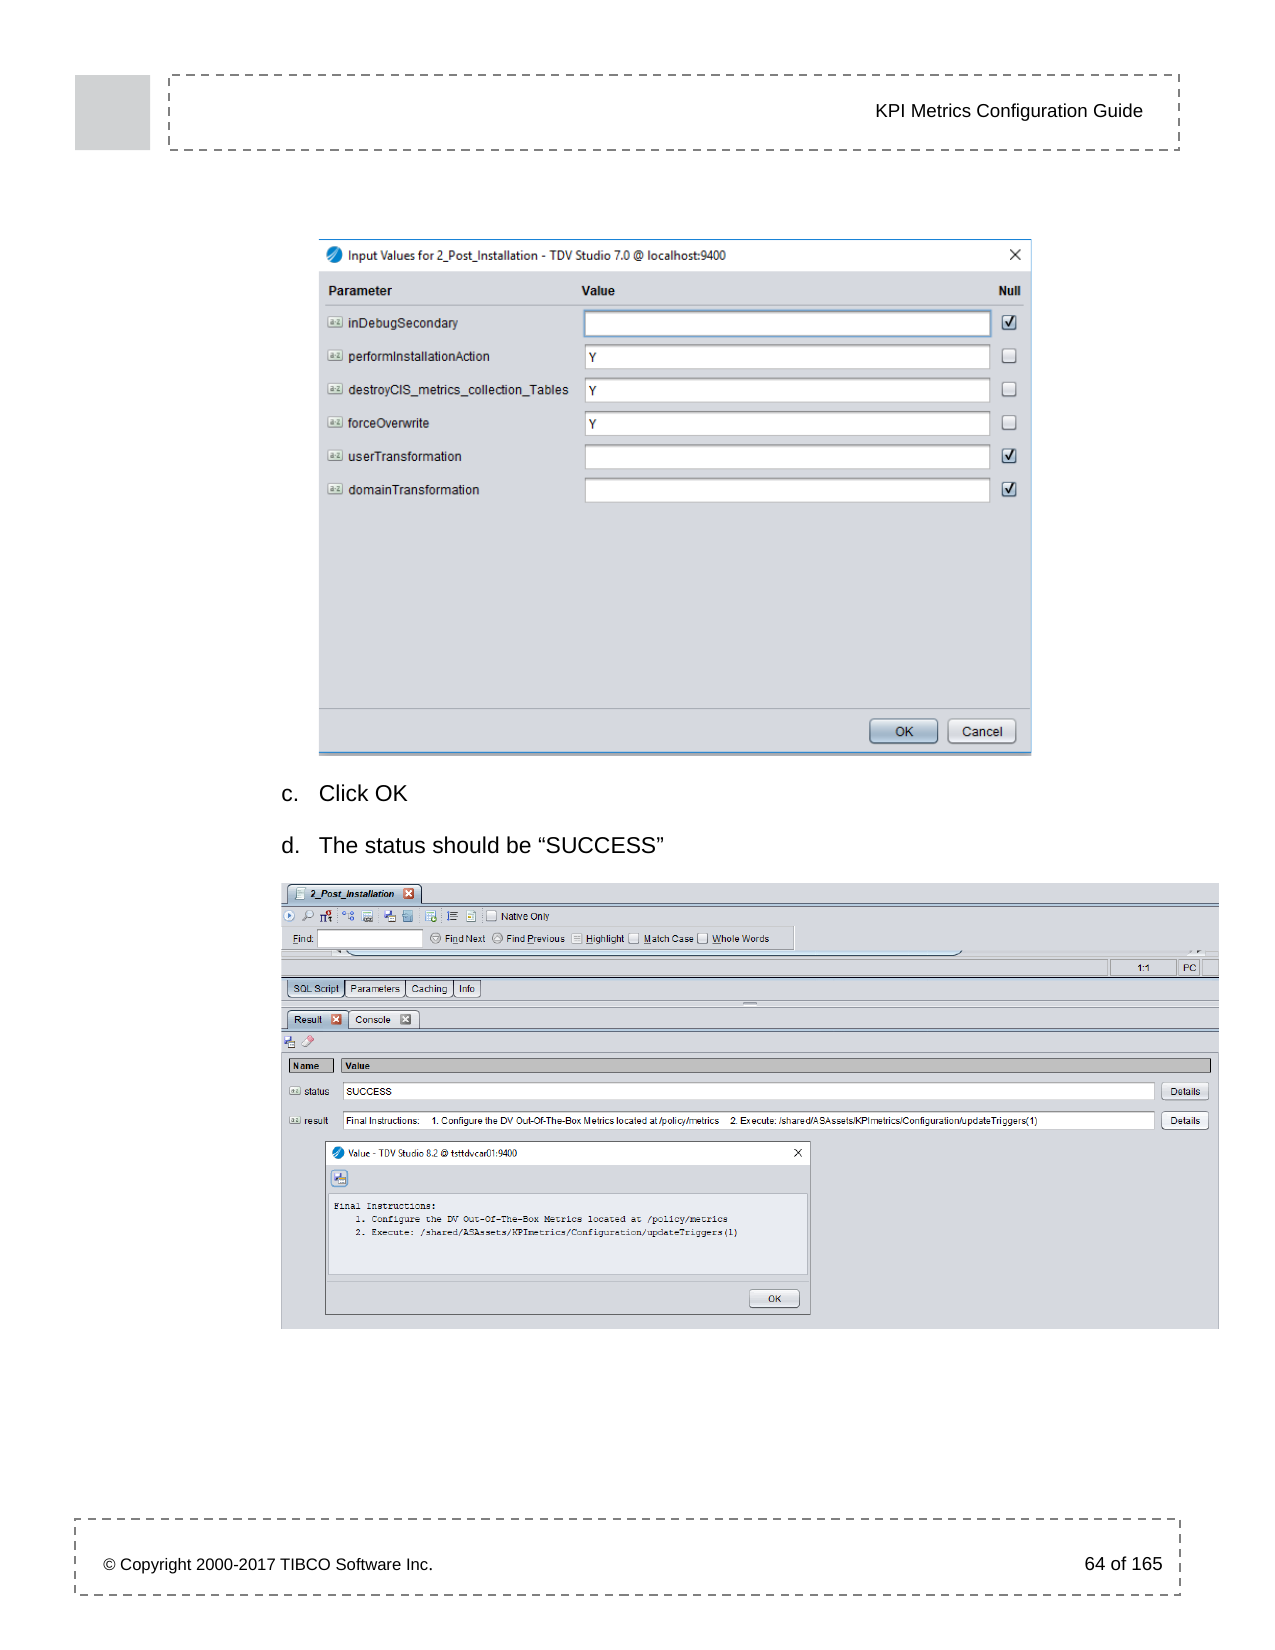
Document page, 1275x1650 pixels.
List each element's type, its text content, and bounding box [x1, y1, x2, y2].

list The status should be “SUCCESS” [281, 832, 1162, 858]
picture [281, 883, 1219, 1329]
picture [318, 239, 1032, 756]
list Click OK [281, 780, 1162, 806]
